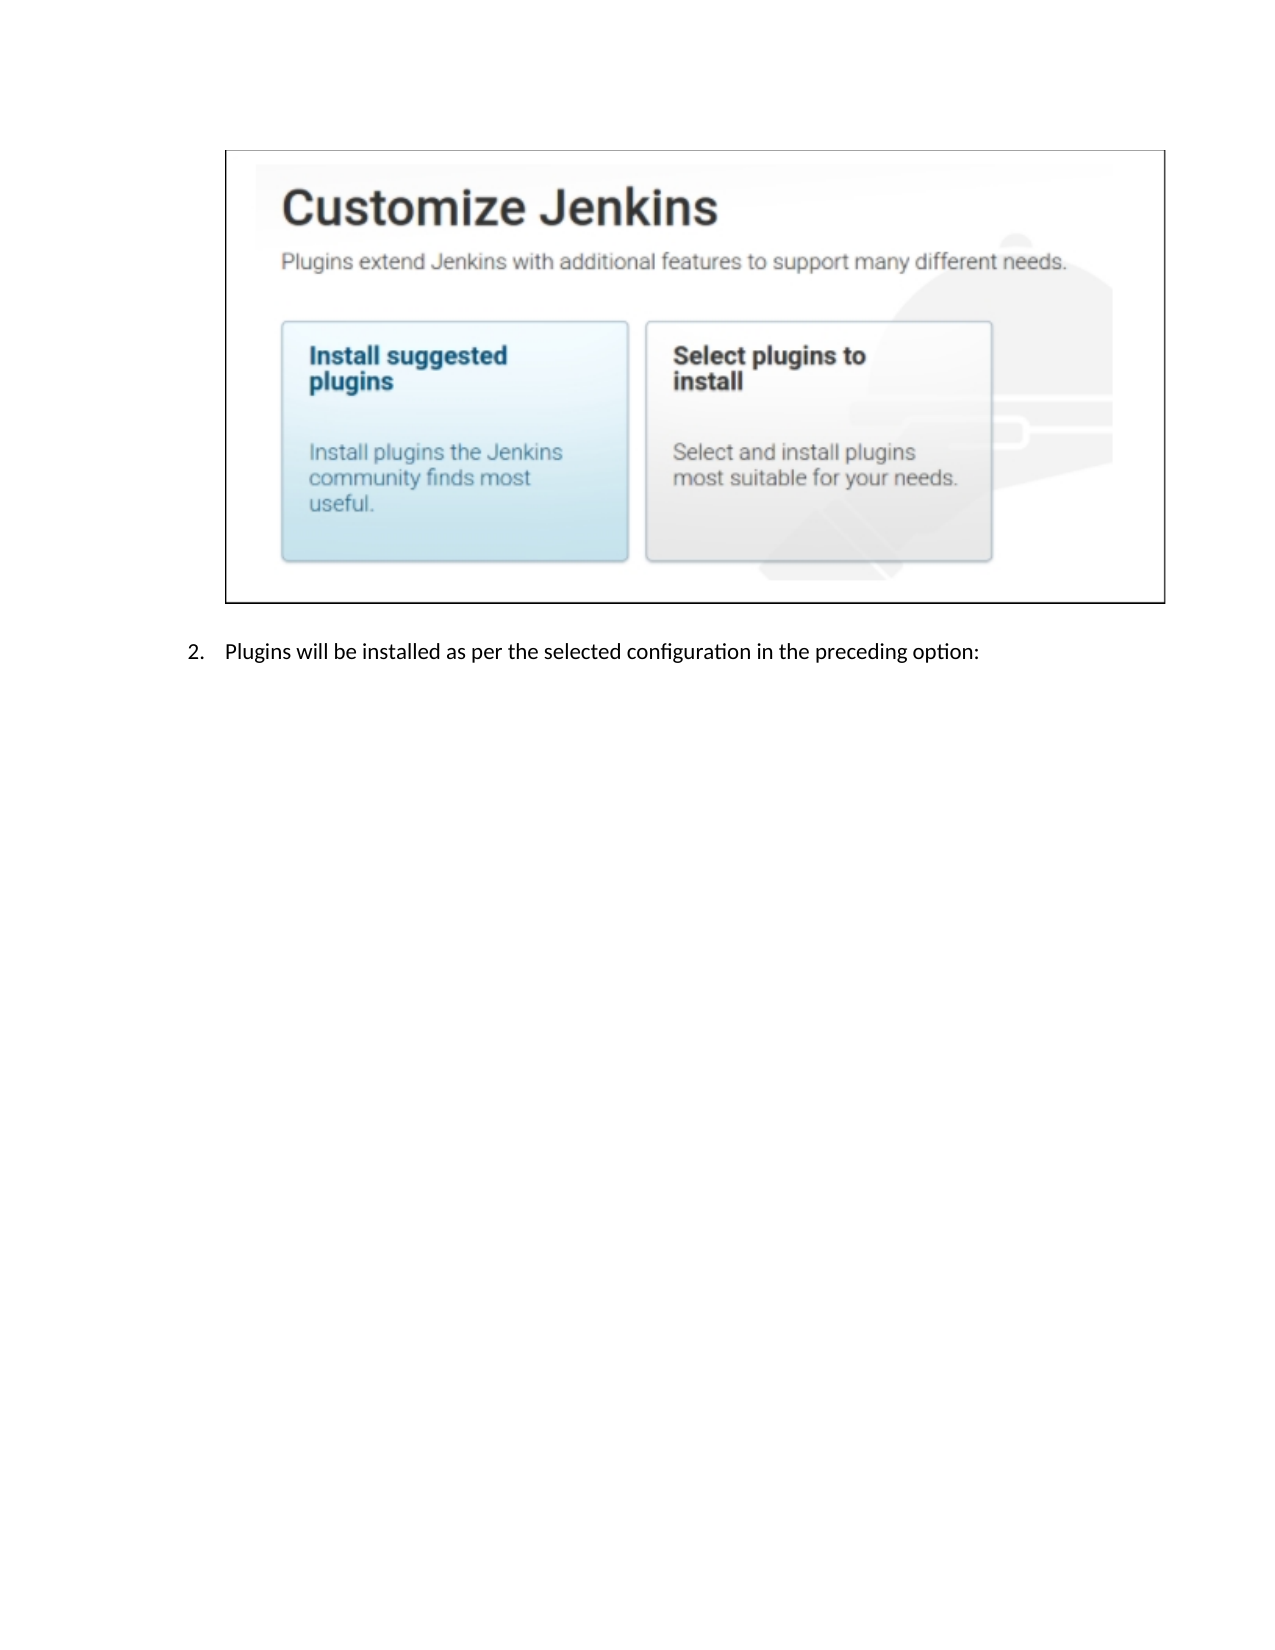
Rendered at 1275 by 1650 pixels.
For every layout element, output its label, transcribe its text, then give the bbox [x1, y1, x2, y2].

list Plugins will be installed as per the selected configuration in the preceding option: [187, 637, 1125, 665]
picture [225, 150, 1166, 604]
